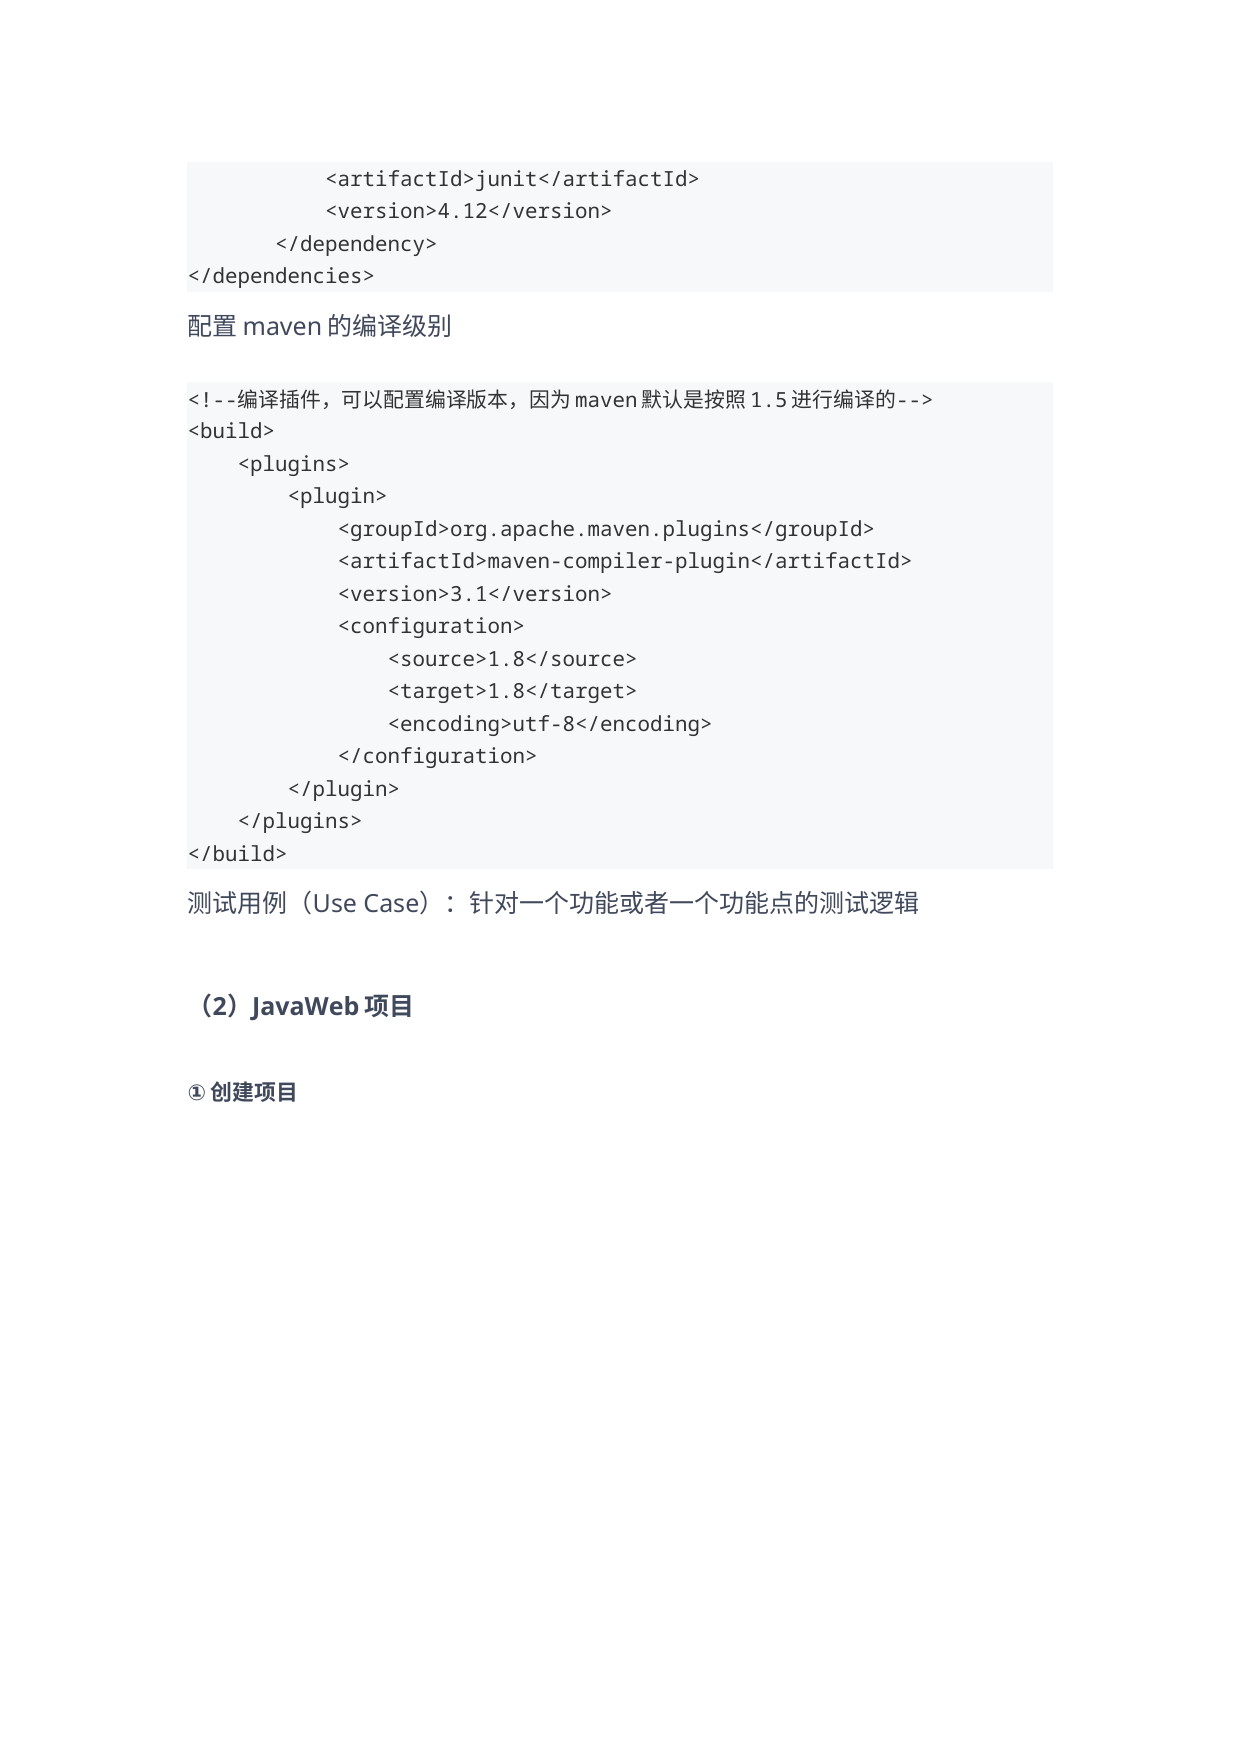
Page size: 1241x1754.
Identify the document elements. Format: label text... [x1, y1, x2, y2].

text <plugins> [187, 447, 1053, 479]
text ①创建项目 [187, 1074, 1053, 1107]
text （2）JavaWeb项目 [187, 972, 1053, 1037]
text <version>3.1</version> [187, 577, 1053, 609]
text <configuration> [187, 609, 1053, 642]
text <target>1.8</target> [187, 674, 1053, 707]
text <source>1.8</source> [187, 642, 1053, 674]
text <plugin> [187, 479, 1053, 512]
text <artifactId>maven-compiler-plugin</artifactId> [187, 544, 1053, 577]
text </build> [187, 837, 1053, 869]
text 测试用例（Use Case）：针对一个功能或者一个功能点的测试逻辑 [187, 869, 1053, 934]
text </plugins> [187, 804, 1053, 837]
text <encoding>utf-8</encoding> [187, 707, 1053, 739]
text 配置maven的编译级别 [187, 292, 1053, 357]
text </plugin> [187, 772, 1053, 804]
text <artifactId>junit</artifactId> [187, 162, 1053, 194]
text </configuration> [187, 739, 1053, 772]
text <build> [187, 414, 1053, 447]
text </dependencies> [187, 259, 1053, 292]
text <groupId>org.apache.maven.plugins</groupId> [187, 512, 1053, 544]
text <!--编译插件，可以配置编译版本，因为maven默认是按照1.5进行编译的--> [187, 382, 1053, 414]
text </dependency> [187, 227, 1053, 259]
text <version>4.12</version> [187, 194, 1053, 227]
